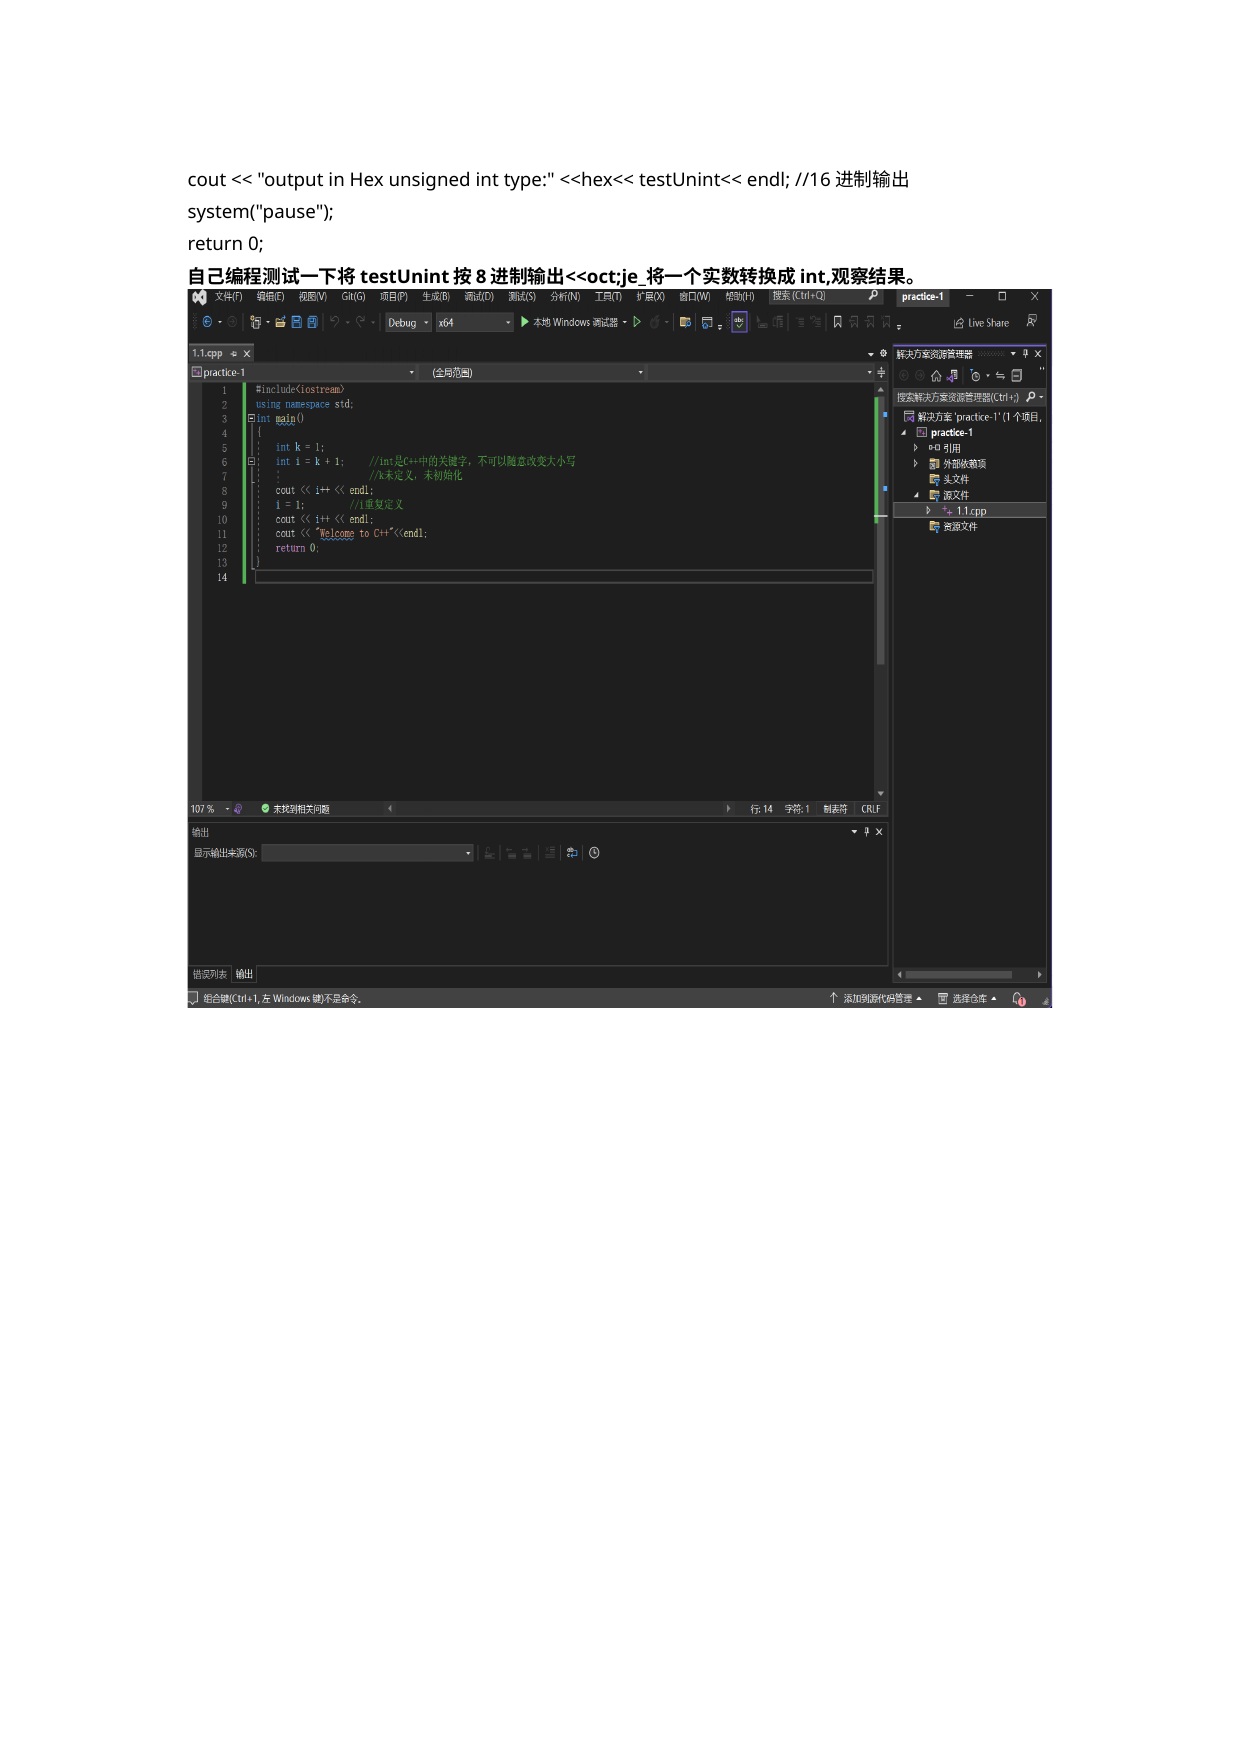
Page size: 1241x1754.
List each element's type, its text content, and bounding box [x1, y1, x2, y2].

text cout << "output in Hex unsigned int type:" <<hex<< testUnint<< endl; //16进制输出 [187, 162, 1053, 194]
text 自己编程测试一下将testUnint按8进制输出<<oct;je_将一个实数转换成int,观察结果。 [187, 259, 1053, 289]
text system("pause"); [187, 194, 1053, 227]
text return 0; [187, 227, 1053, 259]
picture [187, 289, 1053, 1008]
